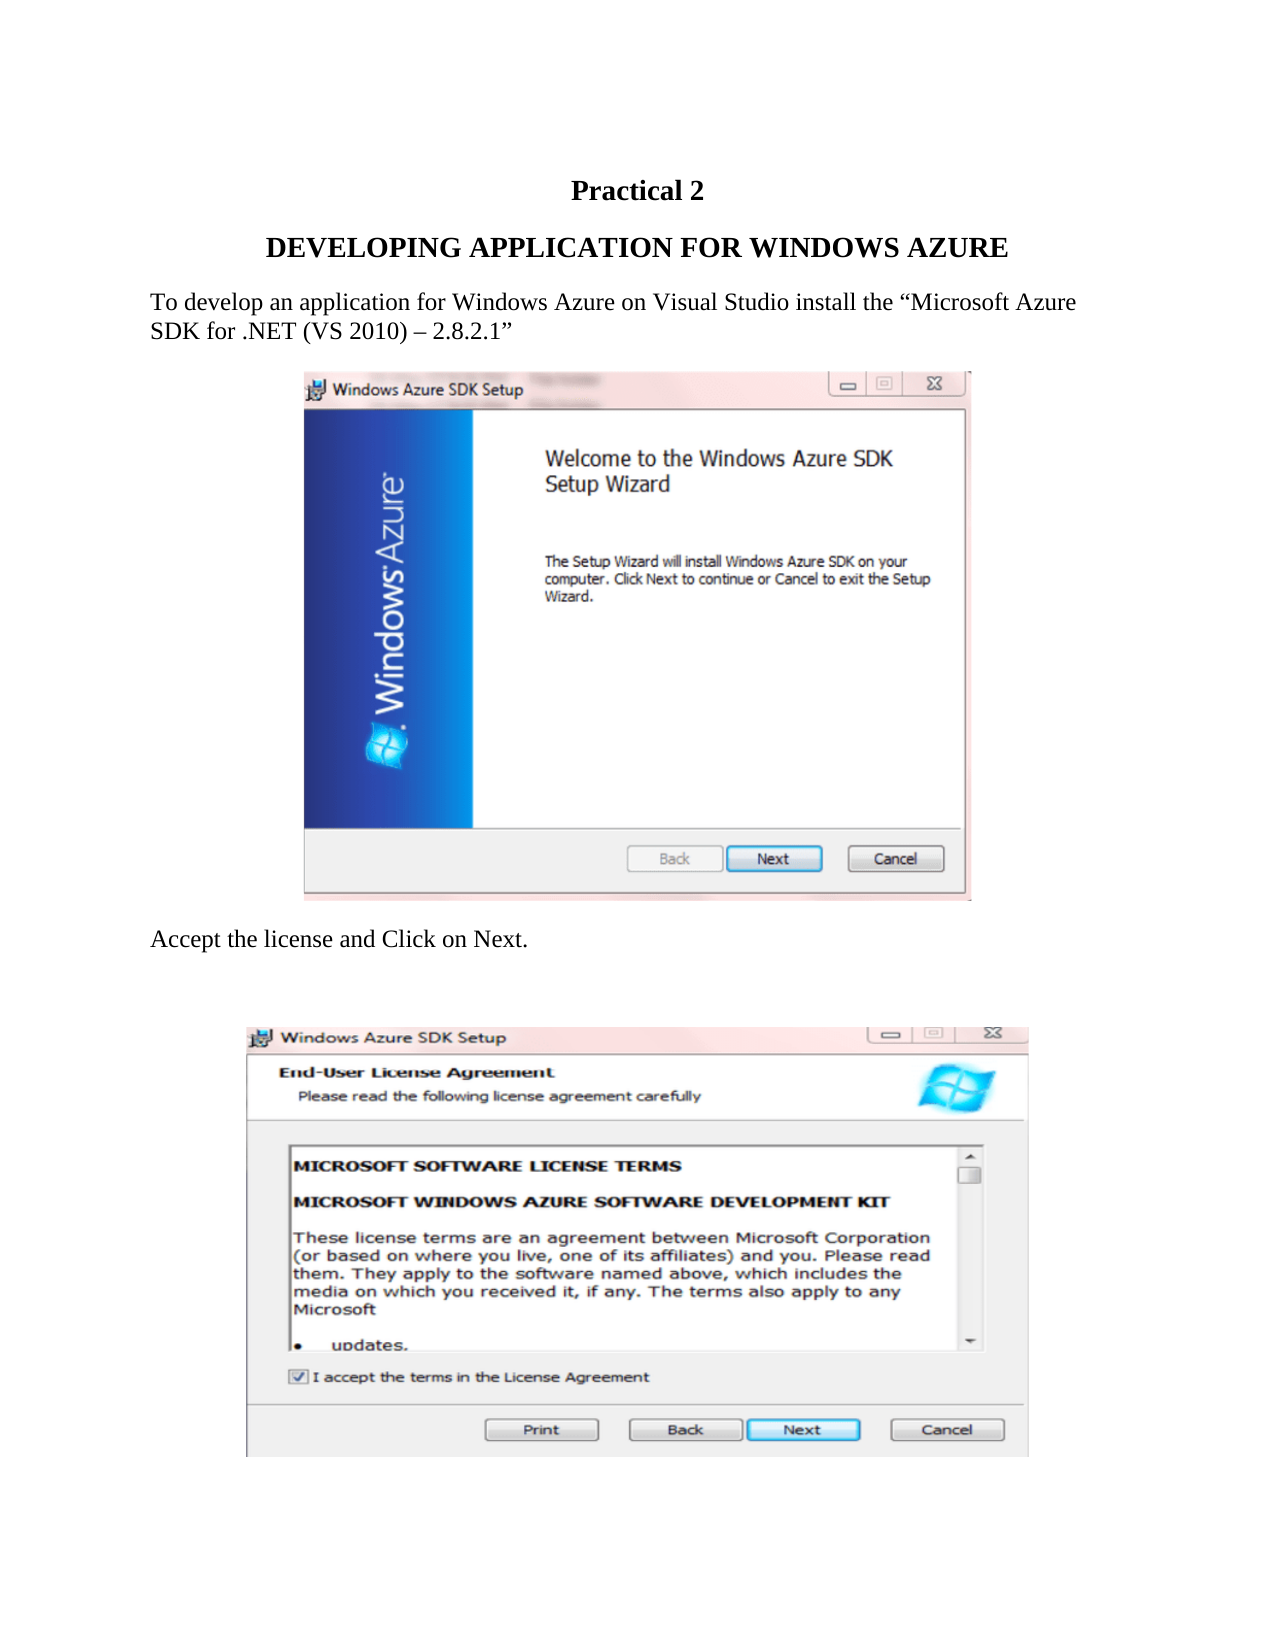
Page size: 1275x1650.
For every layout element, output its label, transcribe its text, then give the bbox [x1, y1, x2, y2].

text Practical 2 [150, 173, 1125, 207]
text Accept the license and Click on Next. [150, 924, 1125, 952]
text To develop an application for Windows Azure on Visual Studio install the “Microsoft Azure SDK for .NET (VS 2010) – 2.8.2.1” [150, 287, 1125, 344]
picture [246, 1027, 1029, 1457]
picture [303, 367, 972, 901]
text DEVELOPING APPLICATION FOR WINDOWS AZURE [150, 230, 1125, 264]
